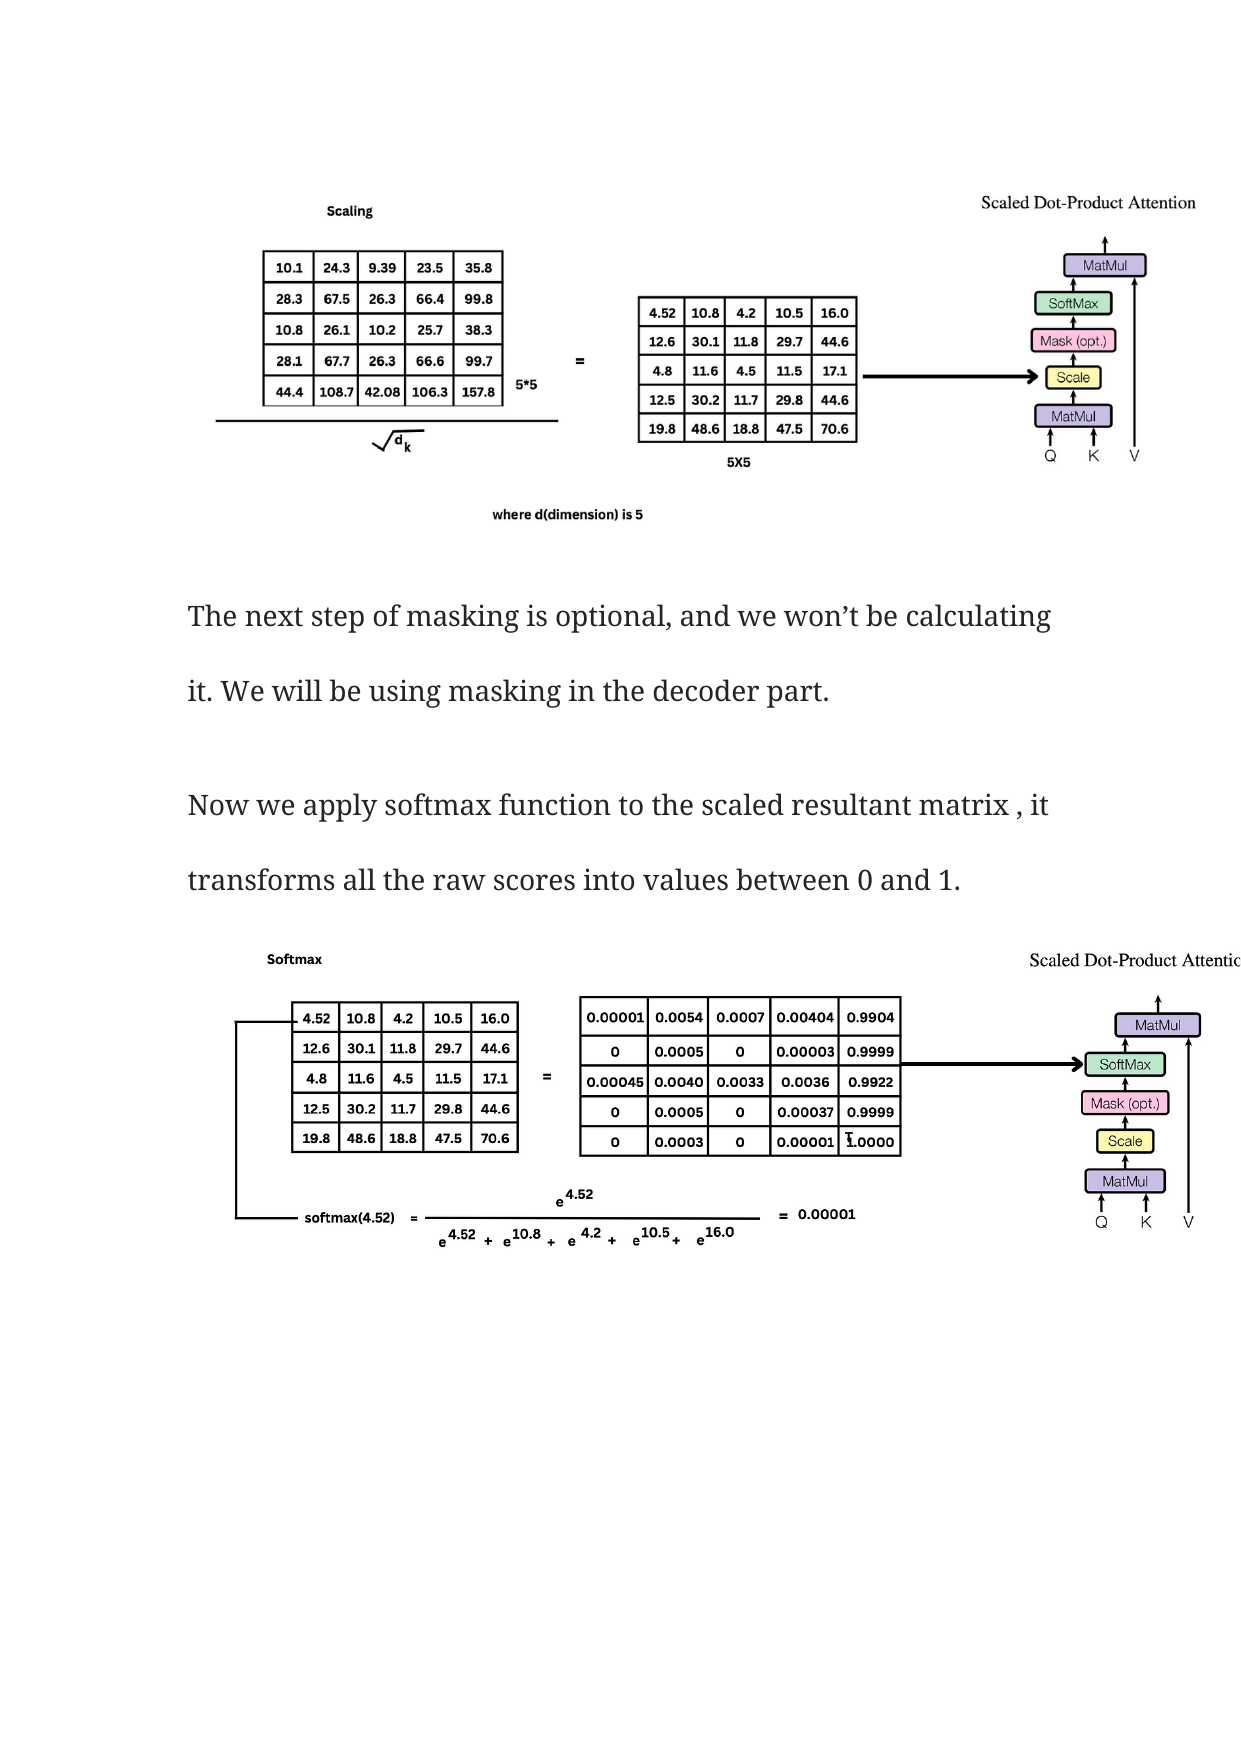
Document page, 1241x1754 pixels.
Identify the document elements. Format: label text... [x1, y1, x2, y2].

text The next step of masking is optional, and we won’t be calculating it. We will be using masking in the decoder part. [187, 578, 1053, 728]
picture [187, 164, 1216, 532]
text Now we apply softmax function to the scaled resultant matrix , it transforms all the raw scores into values between 0 and 1. [187, 767, 1053, 917]
picture [187, 917, 1241, 1309]
